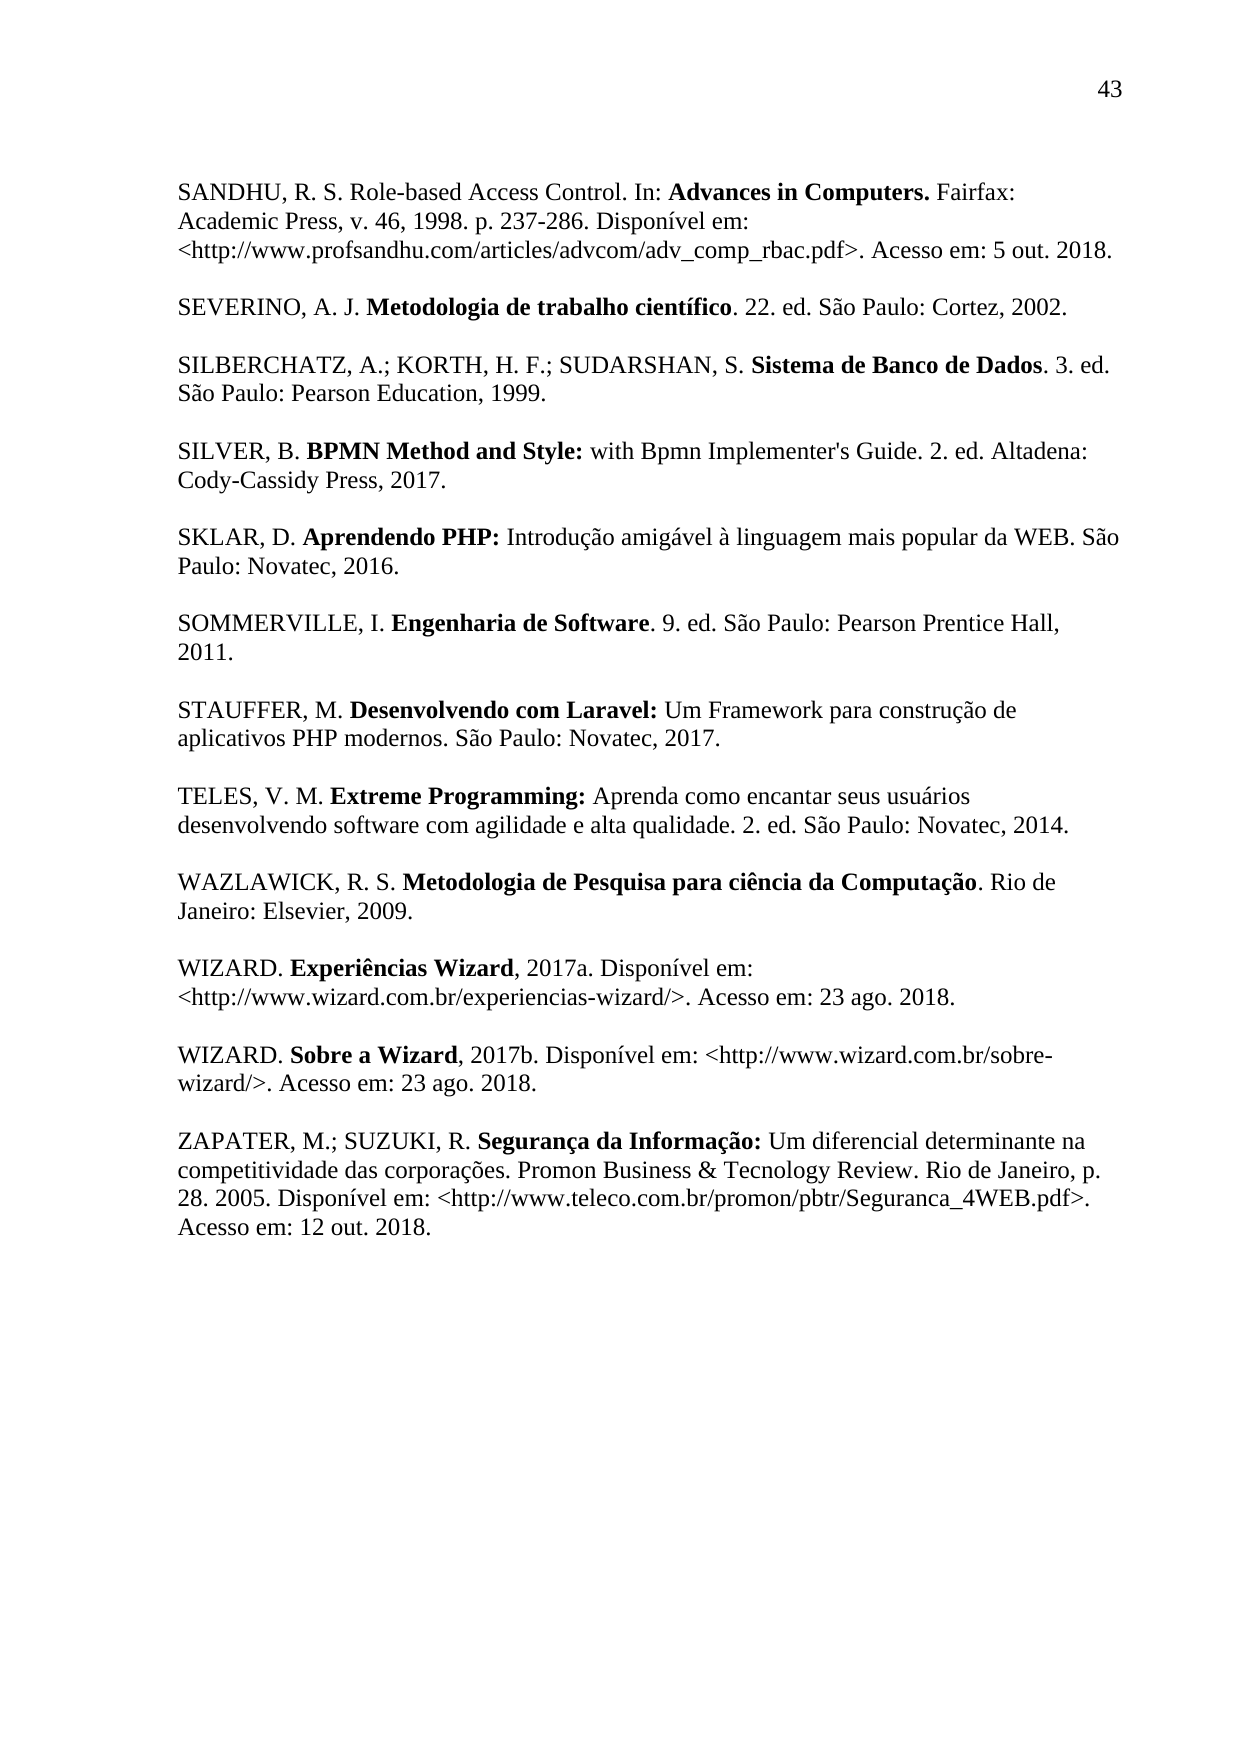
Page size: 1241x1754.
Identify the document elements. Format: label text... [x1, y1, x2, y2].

text WIZARD. Sobre a Wizard, 2017b. Disponível em: <http://www.wizard.com.br/sobre-wizard/>. Acesso em: 23 ago. 2018. [177, 1040, 1122, 1097]
text ZAPATER, M.; SUZUKI, R. Segurança da Informação: Um diferencial determinante na competitividade das corporações. Promon Business & Tecnology Review. Rio de Janeiro, p. 28. 2005. Disponível em: <http://www.teleco.com.br/promon/pbtr/Seguranca_4WEB.pdf>. Acesso em: 12 out. 2018. [177, 1126, 1122, 1241]
text STAUFFER, M. Desenvolvendo com Laravel: Um Framework para construção de aplicativos PHP modernos. São Paulo: Novatec, 2017. [177, 695, 1122, 752]
text SILVER, B. BPMN Method and Style: with Bpmn Implementer's Guide. 2. ed. Altadena: Cody-Cassidy Press, 2017. [177, 436, 1122, 493]
text WAZLAWICK, R. S. Metodologia de Pesquisa para ciência da Computação. Rio de Janeiro: Elsevier, 2009. [177, 867, 1122, 925]
text SILBERCHATZ, A.; KORTH, H. F.; SUDARSHAN, S. Sistema de Banco de Dados. 3. ed. São Paulo: Pearson Education, 1999. [177, 350, 1122, 407]
text SEVERINO, A. J. Metodologia de trabalho científico. 22. ed. São Paulo: Cortez, 2002. [177, 292, 1122, 321]
text WIZARD. Experiências Wizard, 2017a. Disponível em: <http://www.wizard.com.br/experiencias-wizard/>. Acesso em: 23 ago. 2018. [177, 953, 1122, 1011]
text SKLAR, D. Aprendendo PHP: Introdução amigável à linguagem mais popular da WEB. São Paulo: Novatec, 2016. [177, 522, 1122, 580]
text SANDHU, R. S. Role-based Access Control. In: Advances in Computers. Fairfax: Academic Press, v. 46, 1998. p. 237-286. Disponível em: <http://www.profsandhu.com/articles/advcom/adv_comp_rbac.pdf>. Acesso em: 5 out. 2018. [177, 177, 1122, 263]
text SOMMERVILLE, I. Engenharia de Software. 9. ed. São Paulo: Pearson Prentice Hall, 2011. [177, 608, 1122, 666]
text TELES, V. M. Extreme Programming: Aprenda como encantar seus usuários desenvolvendo software com agilidade e alta qualidade. 2. ed. São Paulo: Novatec, 2014. [177, 781, 1122, 838]
